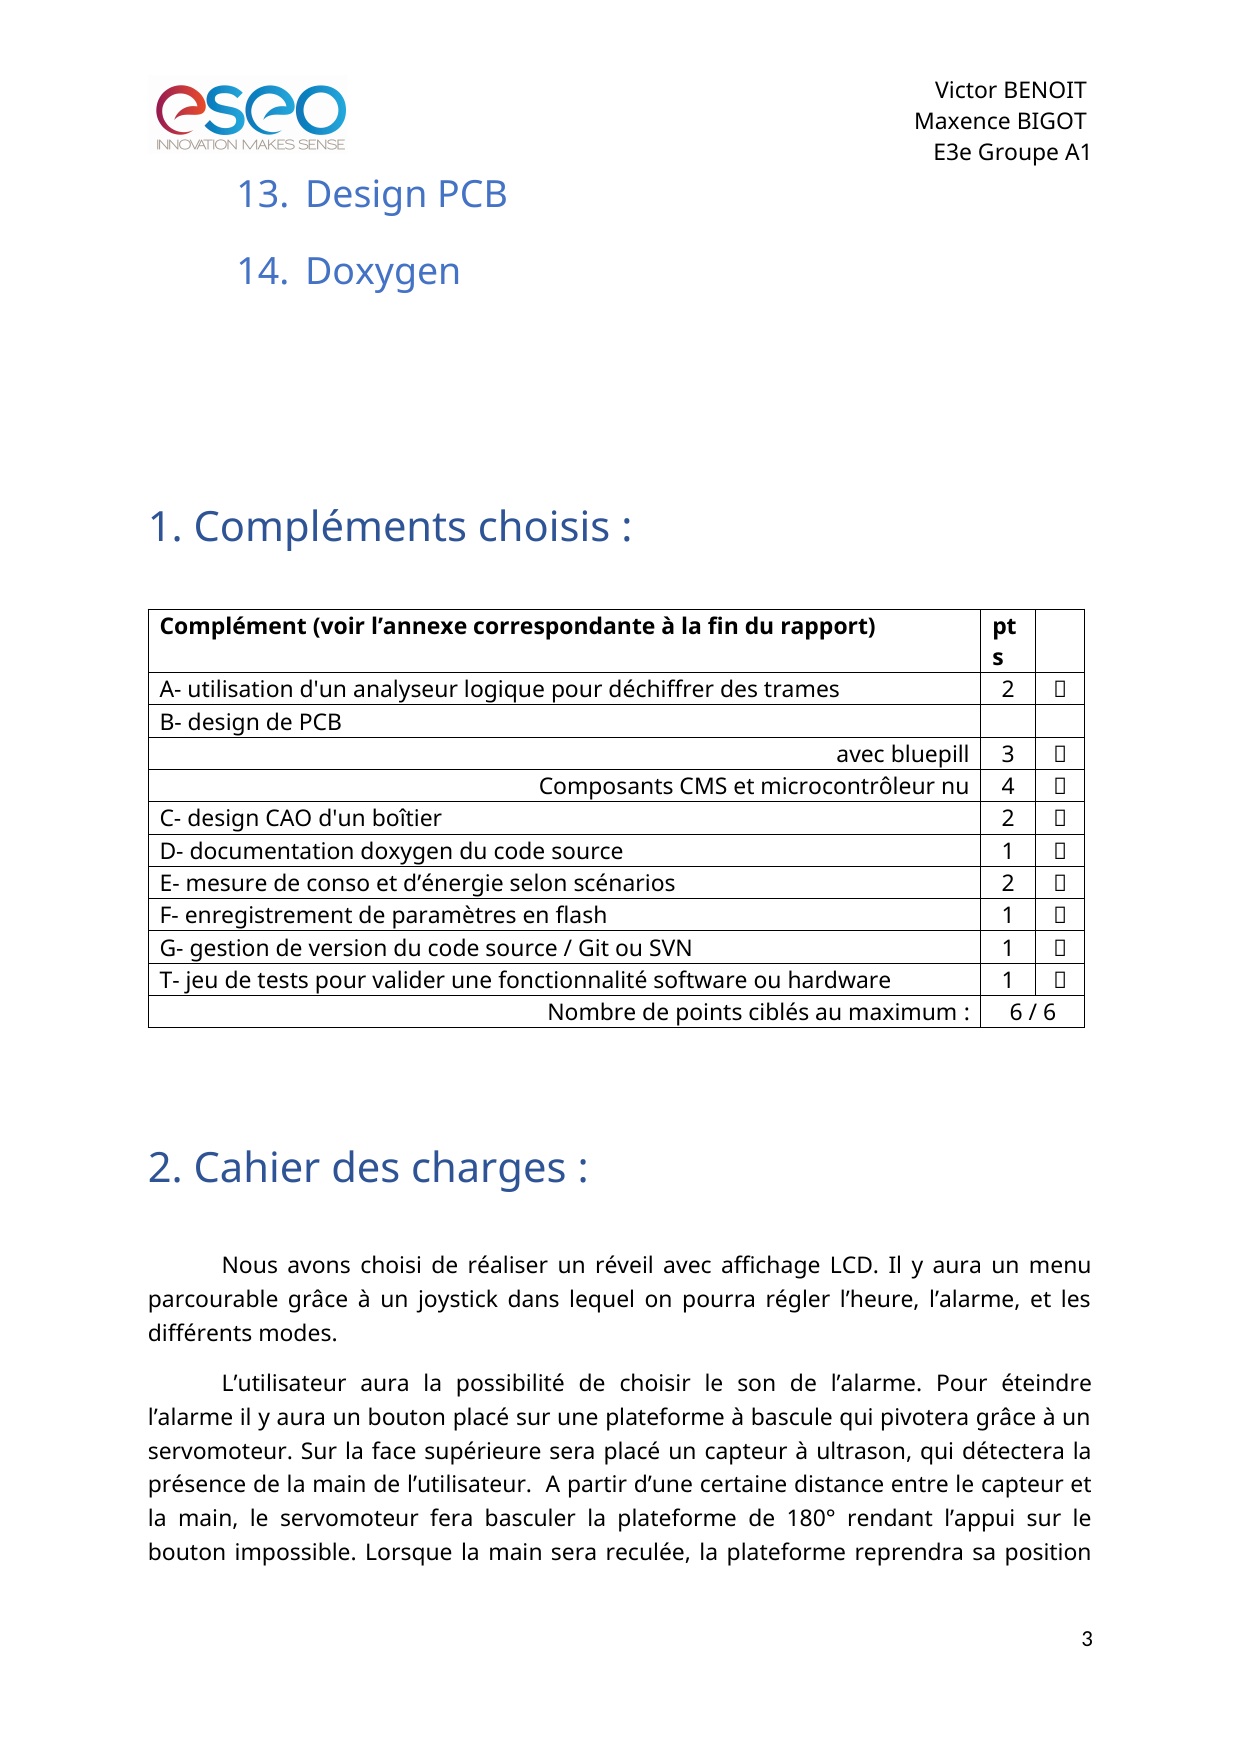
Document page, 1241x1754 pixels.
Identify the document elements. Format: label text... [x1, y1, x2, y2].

table_cell  [1036, 673, 1084, 704]
list Doxygen [236, 244, 1093, 295]
table_cell 2 [981, 802, 1035, 833]
table_cell Composants CMS et microcontrôleur nu [149, 770, 980, 801]
text Nous avons choisi de réaliser un réveil avec affichage LCD. Il y aura un menu parcourable grâce à un joystick dans lequel on pourra régler l’heure, l’alarme, et les différents modes. [148, 1249, 1093, 1348]
table_header Complément (voir l’annexe correspondante à la fin du rapport) [149, 610, 980, 672]
table_cell 3 [981, 738, 1035, 769]
table_cell T- jeu de tests pour valider une fonctionnalité software ou hardware [149, 964, 980, 995]
table_cell E- mesure de conso et d’énergie selon scénarios [149, 867, 980, 898]
table_cell 4 [981, 770, 1035, 801]
table_header [1036, 610, 1084, 672]
table_cell C- design CAO d'un boîtier [149, 802, 980, 833]
table_cell  [1036, 899, 1084, 930]
table_cell  [1036, 835, 1084, 866]
table_cell 1 [981, 964, 1035, 995]
table_cell 1 [981, 899, 1035, 930]
table_cell avec bluepill [149, 738, 980, 769]
list Design PCB [236, 167, 1093, 218]
table_cell  [1036, 770, 1084, 801]
table_cell 6 / 6 [981, 996, 1084, 1027]
table_cell  [1036, 802, 1084, 833]
table_cell A- utilisation d'un analyseur logique pour déchiffrer des trames [149, 673, 980, 704]
table_cell F- enregistrement de paramètres en flash [149, 899, 980, 930]
table_header pts [981, 610, 1035, 672]
table_cell [981, 705, 1035, 737]
table_cell  [1036, 867, 1084, 898]
table_cell  [1036, 964, 1084, 995]
table_cell 1 [981, 931, 1035, 963]
table_cell D- documentation doxygen du code source [149, 835, 980, 866]
table_cell 2 [981, 867, 1035, 898]
table_cell [1036, 705, 1084, 737]
subtitle 1. Compléments choisis : [148, 497, 1093, 554]
table_cell 1 [981, 835, 1035, 866]
table_cell 2 [981, 673, 1035, 704]
table_cell  [1036, 738, 1084, 769]
table_cell Nombre de points ciblés au maximum : [149, 996, 980, 1027]
table_cell G- gestion de version du code source / Git ou SVN [149, 931, 980, 963]
table_cell B- design de PCB [149, 705, 980, 737]
subtitle 2. Cahier des charges : [148, 1137, 1093, 1194]
picture [147, 75, 348, 155]
table_cell  [1036, 931, 1084, 963]
